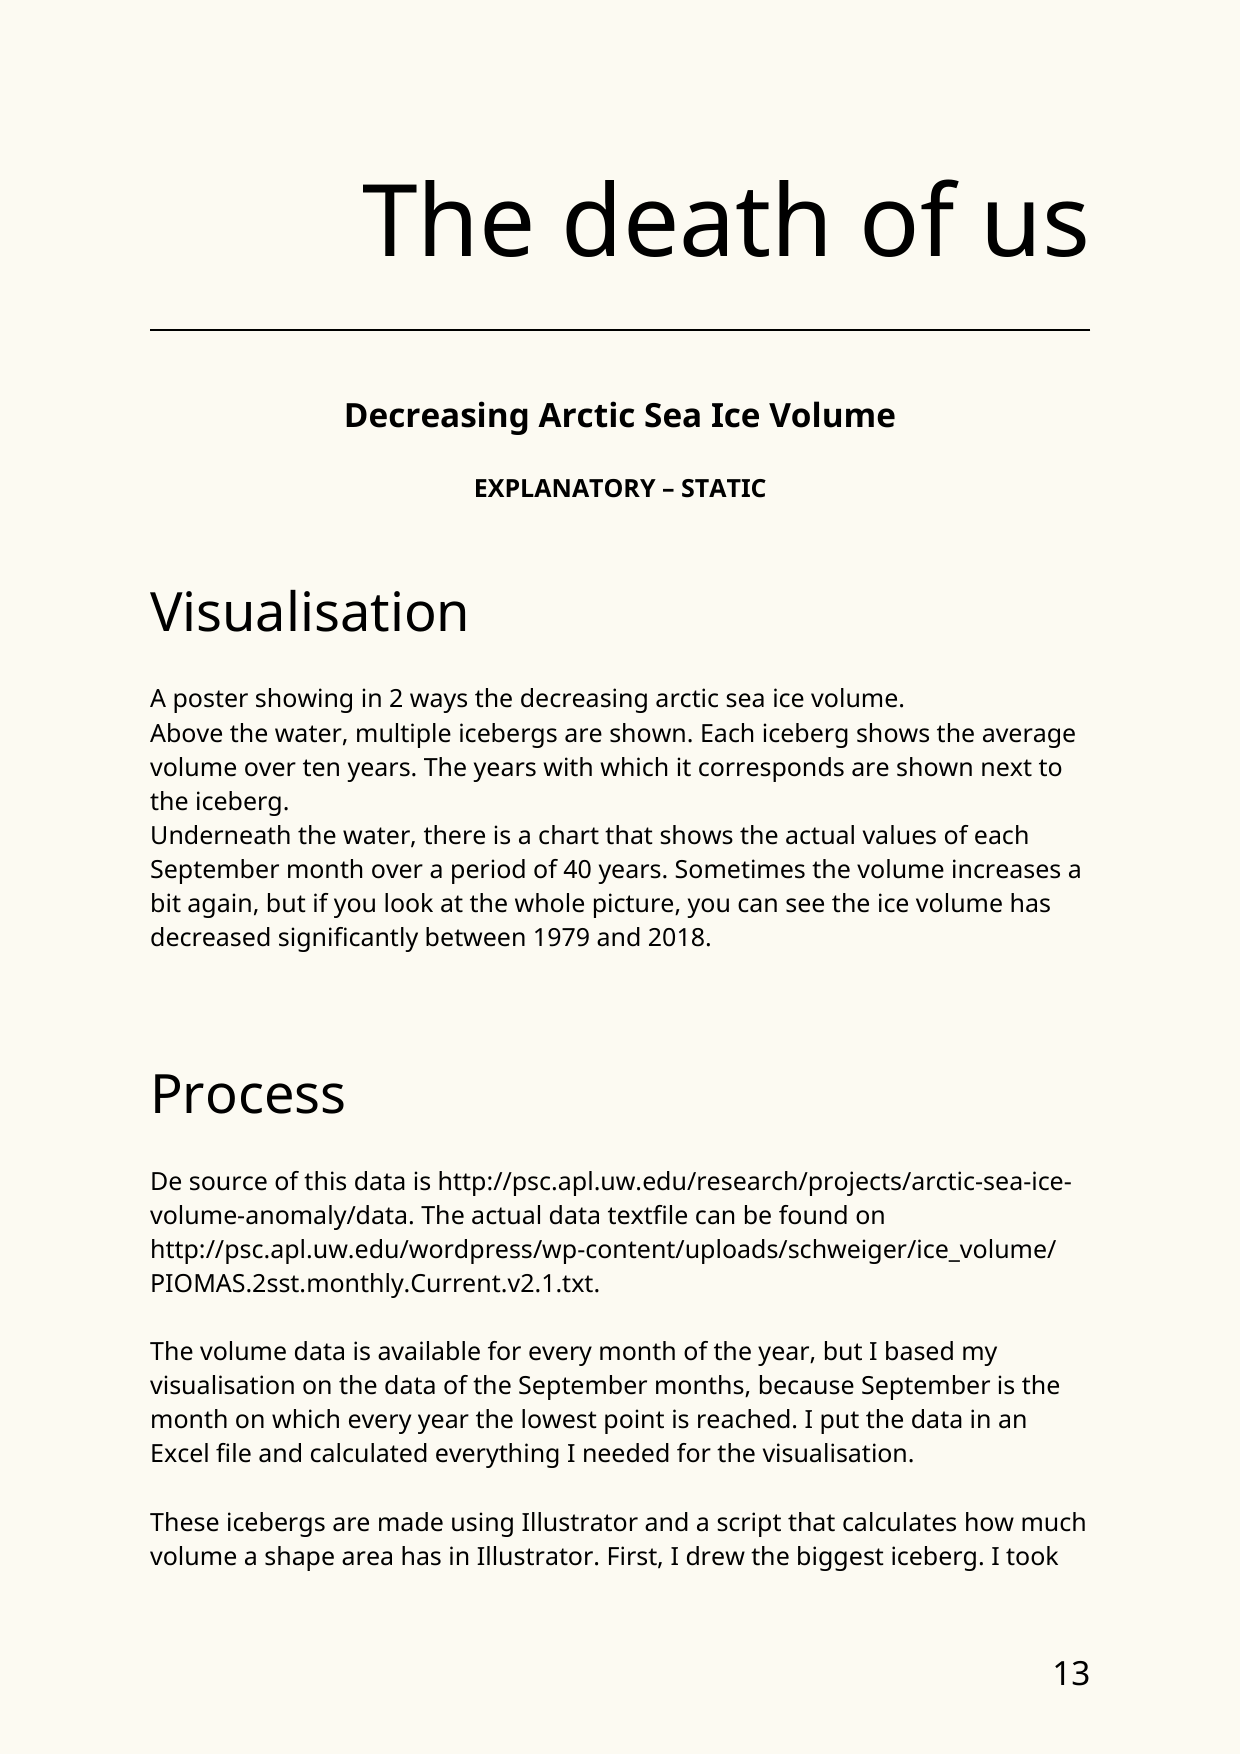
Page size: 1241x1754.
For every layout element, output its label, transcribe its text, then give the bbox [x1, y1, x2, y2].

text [150, 1504, 1090, 1572]
text Decreasing Arctic Sea Ice Volume [150, 392, 1090, 437]
text Process [150, 1056, 1090, 1129]
text Above the water, multiple icebergs are shown. Each iceberg shows the average volume over ten years. The years with which it corresponds are shown next to the iceberg. [150, 715, 1090, 817]
text EXPLANATORY – STATIC [150, 471, 1090, 505]
text Underneath the water, there is a chart that shows the actual values of each September month over a period of 40 years. Sometimes the volume increases a bit again, but if you look at the whole picture, you can see the ice volume has decreased significantly between 1979 and 2018. [150, 817, 1090, 954]
text Visualisation [150, 573, 1090, 647]
text The volume data is available for every month of the year, but I based my visualisation on the data of the September months, because September is the month on which every year the lowest point is reached. I put the data in an Excel file and calculated everything I needed for the visualisation. [150, 1334, 1090, 1470]
text The death of us [150, 150, 1090, 286]
text A poster showing in 2 ways the decreasing arctic sea ice volume. [150, 681, 1090, 715]
text De source of this data is http://psc.apl.uw.edu/research/projects/arctic-sea-ice-volume-anomaly/data. The actual data textfile can be found on http://psc.apl.uw.edu/wordpress/wp-content/uploads/schweiger/ice_volume/PIOMAS.2sst.monthly.Current.v2.1.txt. [150, 1164, 1090, 1300]
